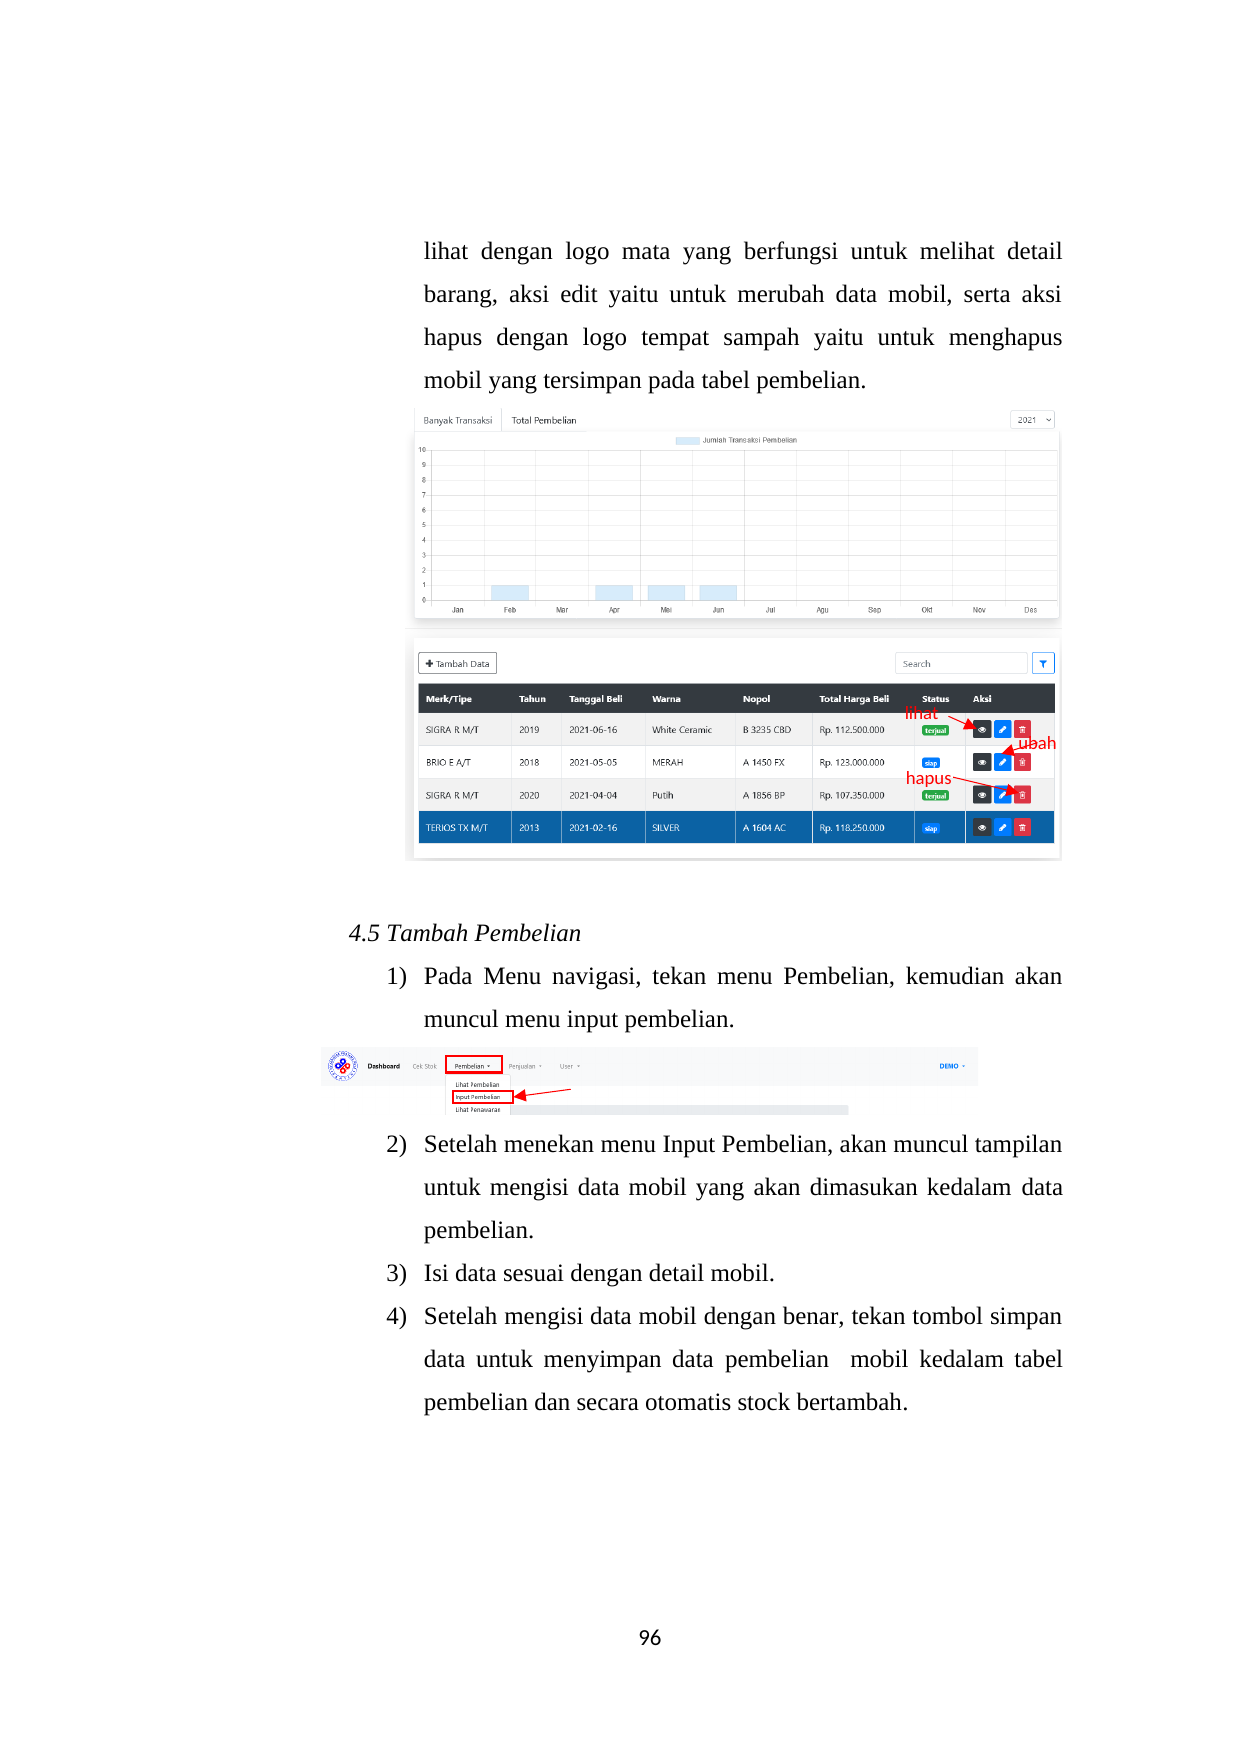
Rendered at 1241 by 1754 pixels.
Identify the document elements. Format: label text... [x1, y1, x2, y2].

picture [405, 408, 1062, 861]
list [386, 236, 1063, 394]
list 4.5 Tambah Pembelian [349, 918, 1063, 947]
list Setelah menekan menu Input Pembelian, akan muncul tampilan untuk mengisi data mobil yang akan dimasukan kedalam data pembelian. [386, 1129, 1063, 1244]
list Isi data sesuai dengan detail mobil. [386, 1258, 1063, 1287]
list Setelah mengisi data mobil dengan benar, tekan tombol simpan data untuk menyimpan data pembelian mobil kedalam tabel pembelian dan secara otomatis stock bertambah. [386, 1301, 1063, 1416]
list Pada Menu navigasi, tekan menu Pembelian, kemudian akan muncul menu input pembelian. [386, 961, 1063, 1033]
picture [321, 1047, 979, 1115]
